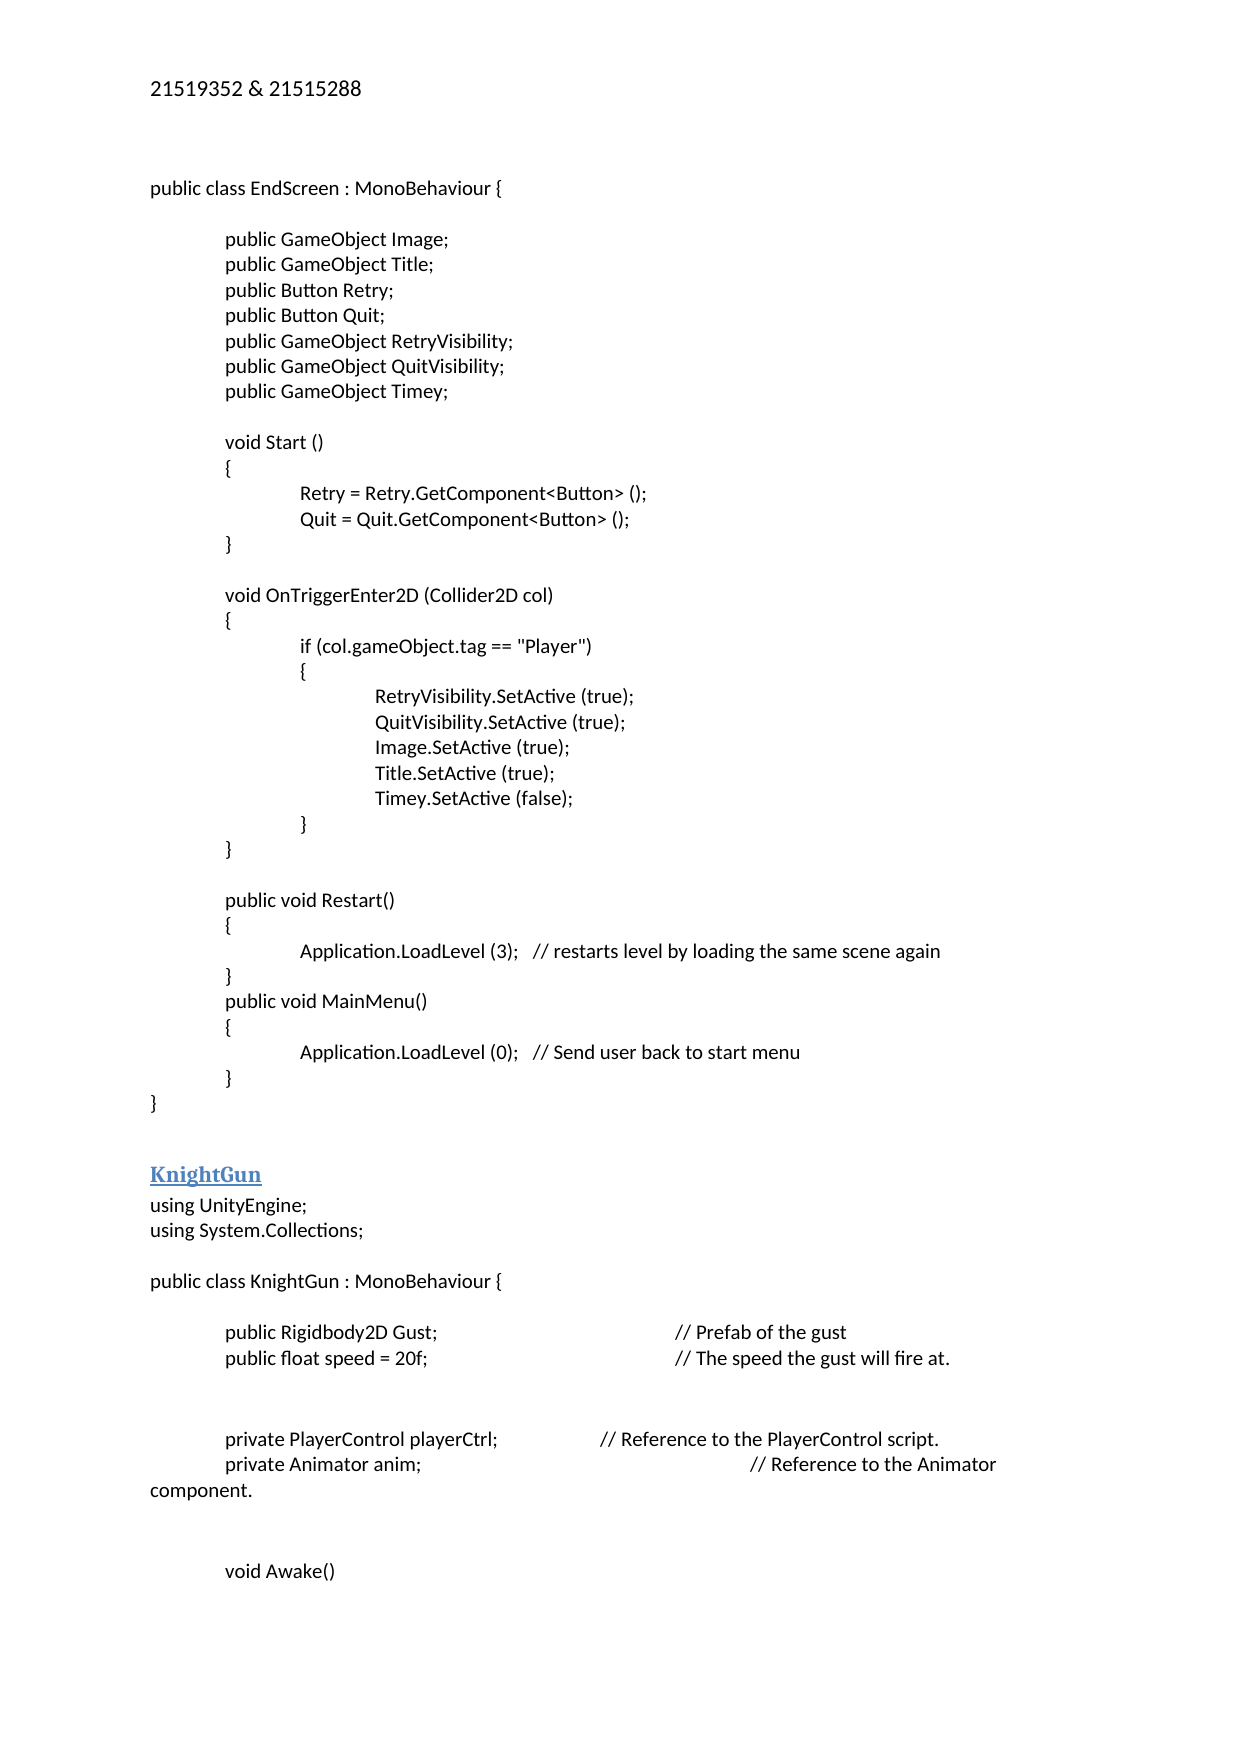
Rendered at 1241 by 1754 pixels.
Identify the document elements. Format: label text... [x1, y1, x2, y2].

text Title.SetActive (true); [150, 760, 1090, 785]
text using System.Collections; [150, 1218, 1090, 1243]
text } [150, 531, 1090, 557]
text using UnityEngine; [150, 1192, 1090, 1218]
text Timey.SetActive (false); [150, 785, 1090, 811]
text QuitVisibility.SetActive (true); [150, 709, 1090, 734]
text public void MainMenu() [150, 989, 1090, 1014]
text { [150, 455, 1090, 480]
text { [150, 658, 1090, 684]
text void OnTriggerEnter2D (Collider2D col) [150, 582, 1090, 607]
text } [150, 1090, 1090, 1116]
text void Awake() [150, 1558, 1090, 1584]
text public GameObject RetryVisibility; [150, 328, 1090, 353]
text public float speed = 20f; // The speed the gust will fire at. [150, 1345, 1090, 1370]
text private Animator anim; // Reference to the Animator component. [150, 1452, 1090, 1502]
text public GameObject QuitVisibility; [150, 353, 1090, 379]
text public void Restart() [150, 887, 1090, 912]
text public GameObject Title; [150, 252, 1090, 277]
text private PlayerControl playerCtrl; // Reference to the PlayerControl script. [150, 1426, 1090, 1452]
text public GameObject Image; [150, 226, 1090, 252]
text void Start () [150, 429, 1090, 455]
text if (col.gameObject.tag == "Player") [150, 633, 1090, 658]
text public GameObject Timey; [150, 379, 1090, 404]
text Application.LoadLevel (0); // Send user back to start menu [150, 1039, 1090, 1065]
subtitle KnightGun [150, 1162, 1090, 1188]
text public class EndScreen : MonoBehaviour { [150, 175, 1090, 201]
text } [150, 811, 1090, 836]
text Quit = Quit.GetComponent<Button> (); [150, 506, 1090, 531]
text } [150, 963, 1090, 989]
text { [150, 912, 1090, 938]
text public class KnightGun : MonoBehaviour { [150, 1268, 1090, 1294]
text { [150, 607, 1090, 633]
text } [150, 836, 1090, 862]
text public Rigidbody2D Gust; // Prefab of the gust [150, 1319, 1090, 1345]
text Application.LoadLevel (3); // restarts level by loading the same scene again [150, 938, 1090, 963]
text public Button Quit; [150, 302, 1090, 328]
text public Button Retry; [150, 277, 1090, 302]
text Image.SetActive (true); [150, 734, 1090, 760]
text RetryVisibility.SetActive (true); [150, 684, 1090, 709]
text Retry = Retry.GetComponent<Button> (); [150, 480, 1090, 506]
text } [150, 1065, 1090, 1090]
text { [150, 1014, 1090, 1039]
